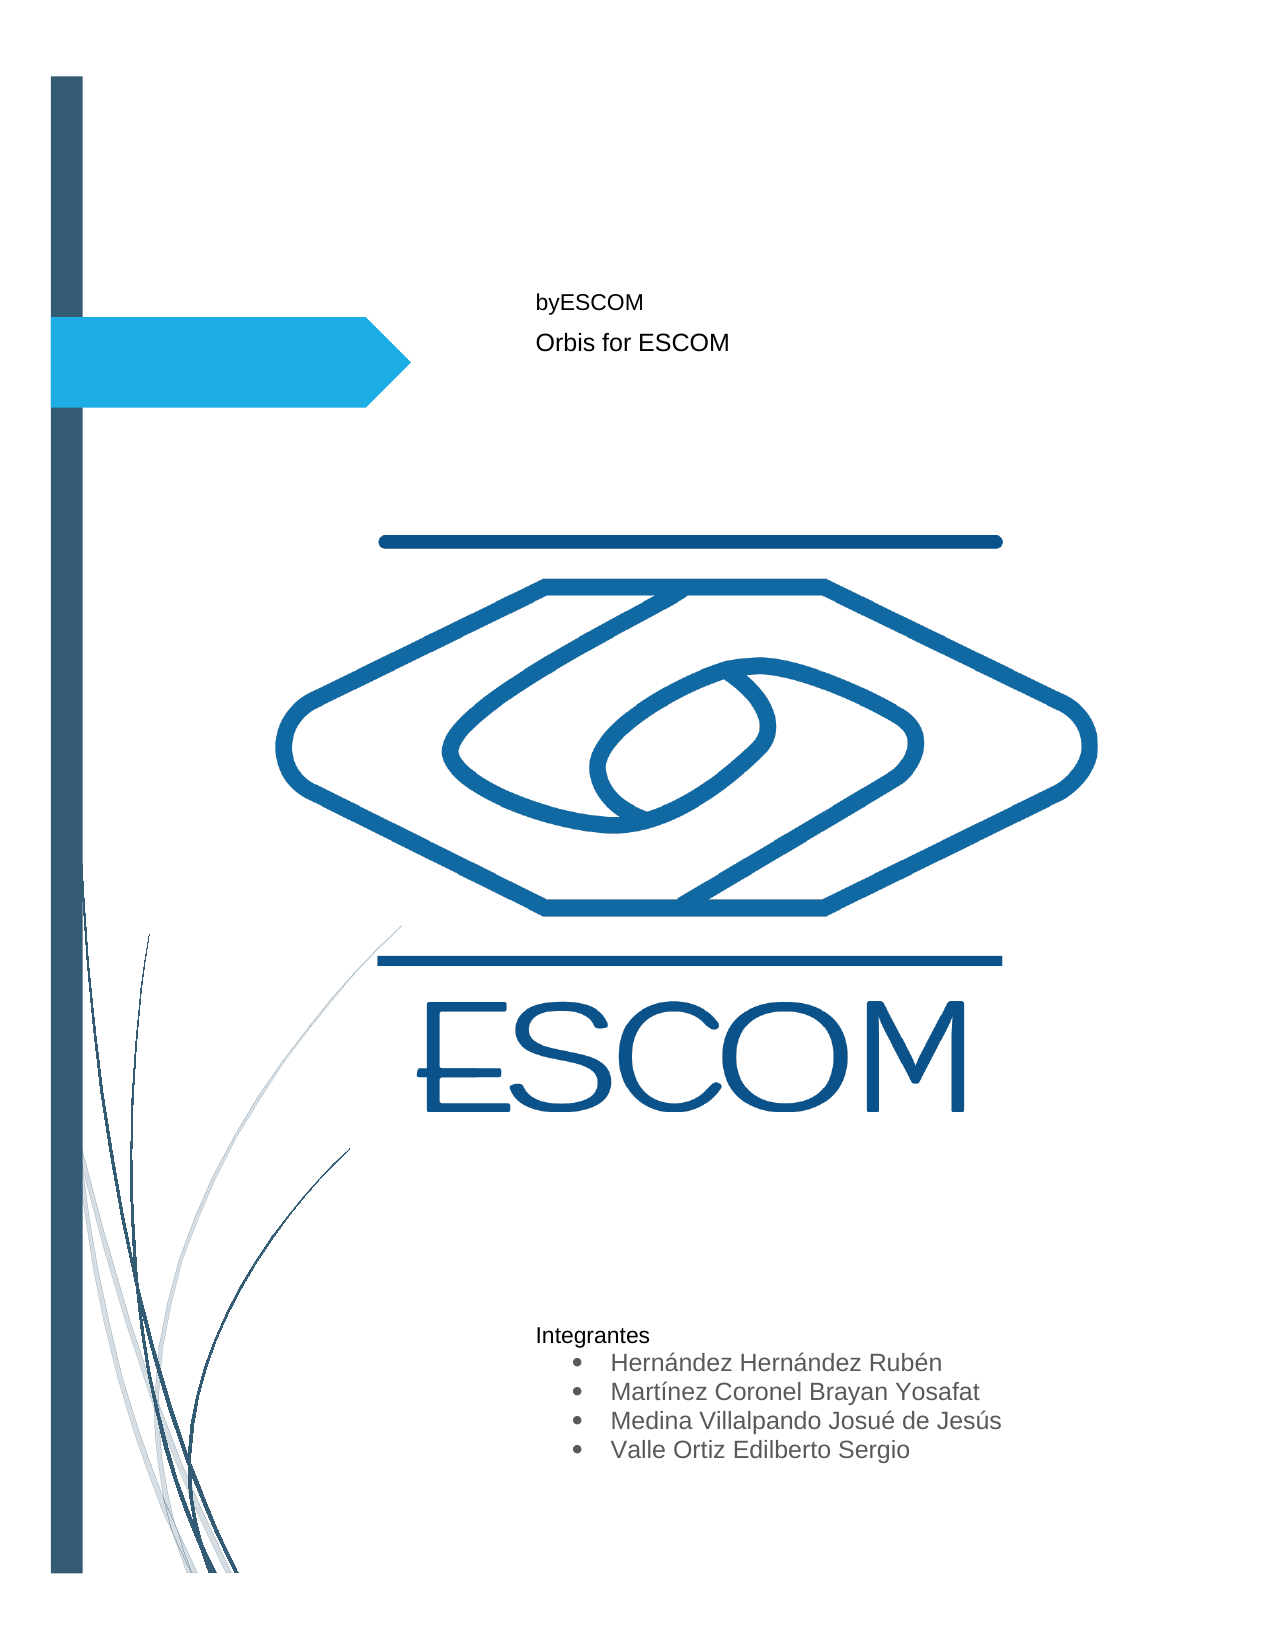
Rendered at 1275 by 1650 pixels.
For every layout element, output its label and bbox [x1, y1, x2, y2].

picture [275, 535, 1098, 1112]
